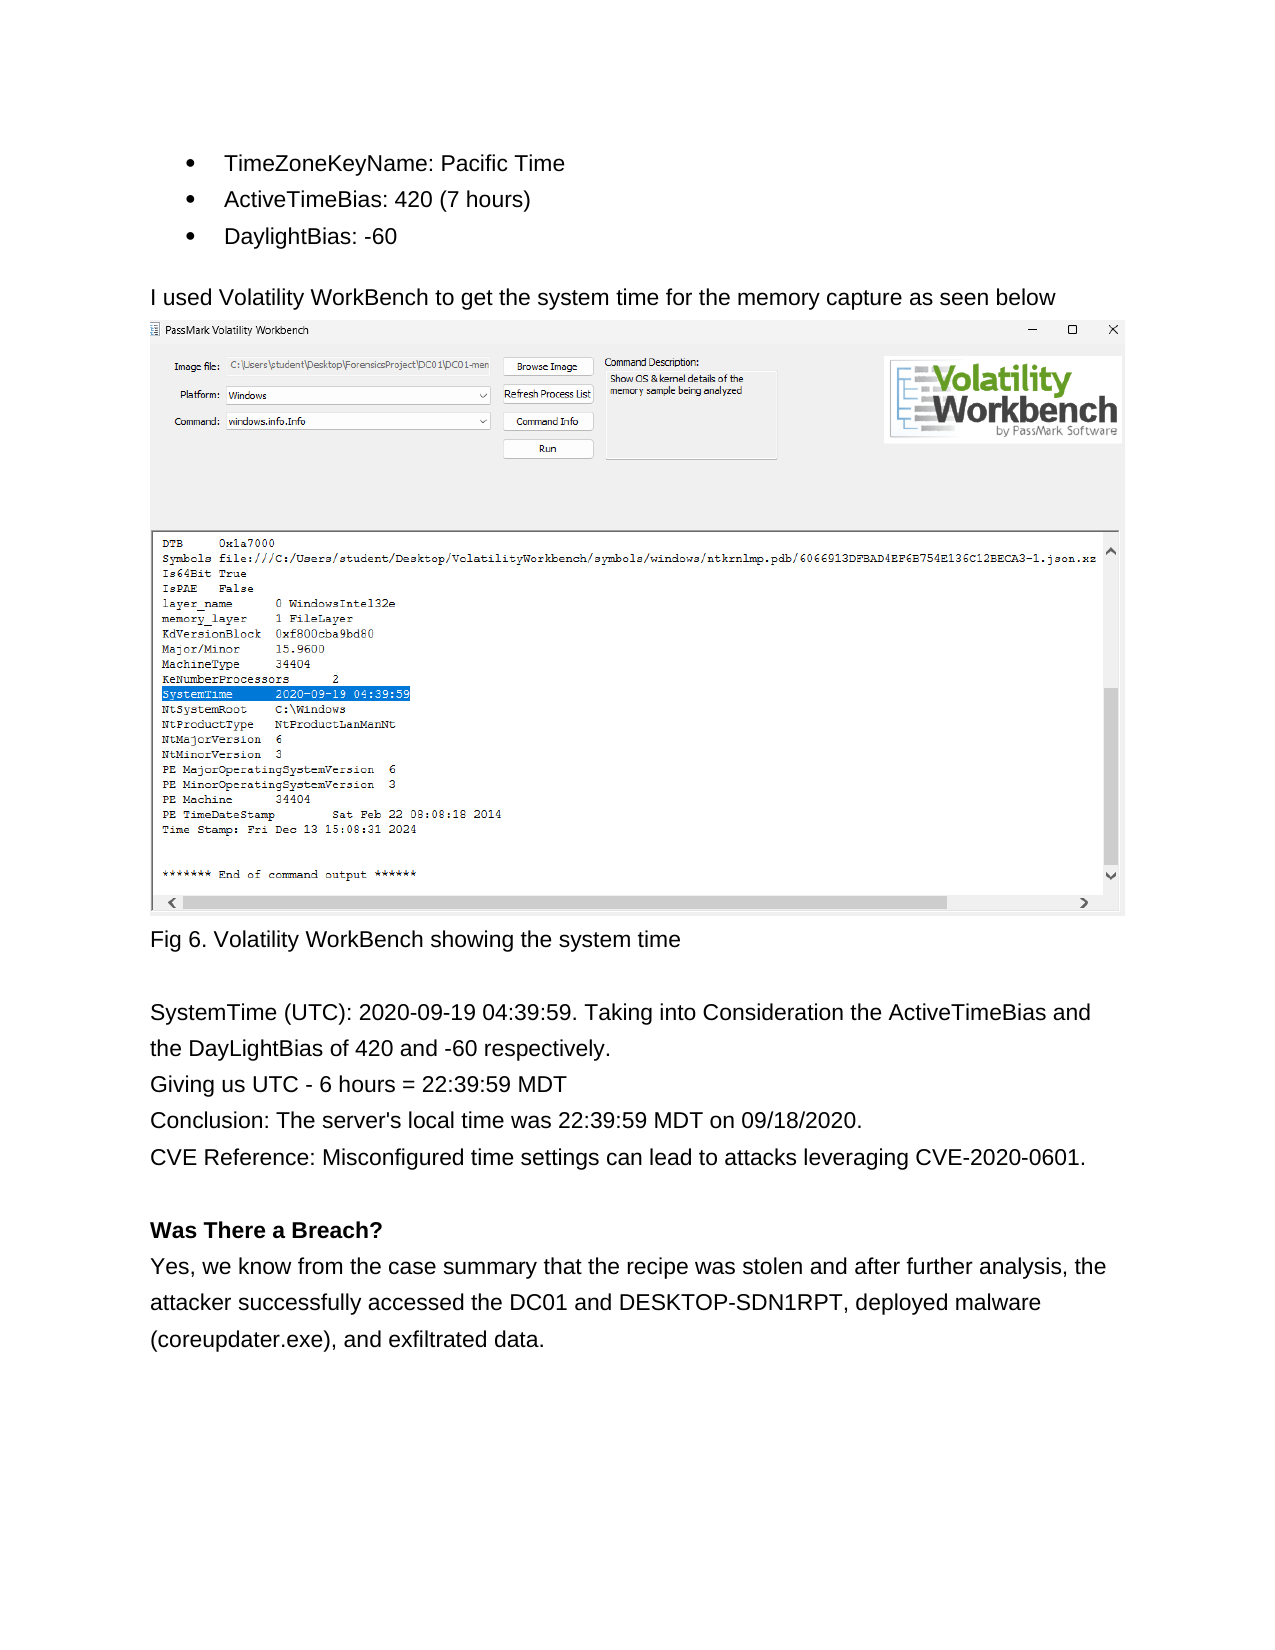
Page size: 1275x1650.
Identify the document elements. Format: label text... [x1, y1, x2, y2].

text I used Volatility WorkBench to get the system time for the memory capture as seen below [150, 284, 1125, 310]
text Was There a Breach? [150, 1217, 1125, 1243]
list TimeZoneKeyName: Pacific Time [186, 150, 1125, 176]
list DaylightBias: -60 [186, 223, 1125, 249]
text Yes, we know from the case summary that the recipe was stolen and after further analysis, the attacker successfully accessed the DC01 and DESKTOP-SDN1RPT, deployed malware (coreupdater.exe), and exfiltrated data. [150, 1253, 1125, 1352]
picture [150, 320, 1125, 916]
text Giving us UTC - 6 hours = 22:39:59 MDT [150, 1071, 1125, 1097]
text Fig 6. Volatility WorkBench showing the system time [150, 926, 1125, 952]
text SystemTime (UTC): 2020-09-19 04:39:59. Taking into Consideration the ActiveTimeBias and the DayLightBias of 420 and -60 respectively. [150, 998, 1125, 1061]
text Conclusion: The server's local time was 22:39:59 MDT on 09/18/2020. [150, 1107, 1125, 1134]
list ActiveTimeBias: 420 (7 hours) [186, 186, 1125, 213]
text CVE Reference: Misconfigured time settings can lead to attacks leveraging CVE-2020-0601. [150, 1144, 1125, 1170]
